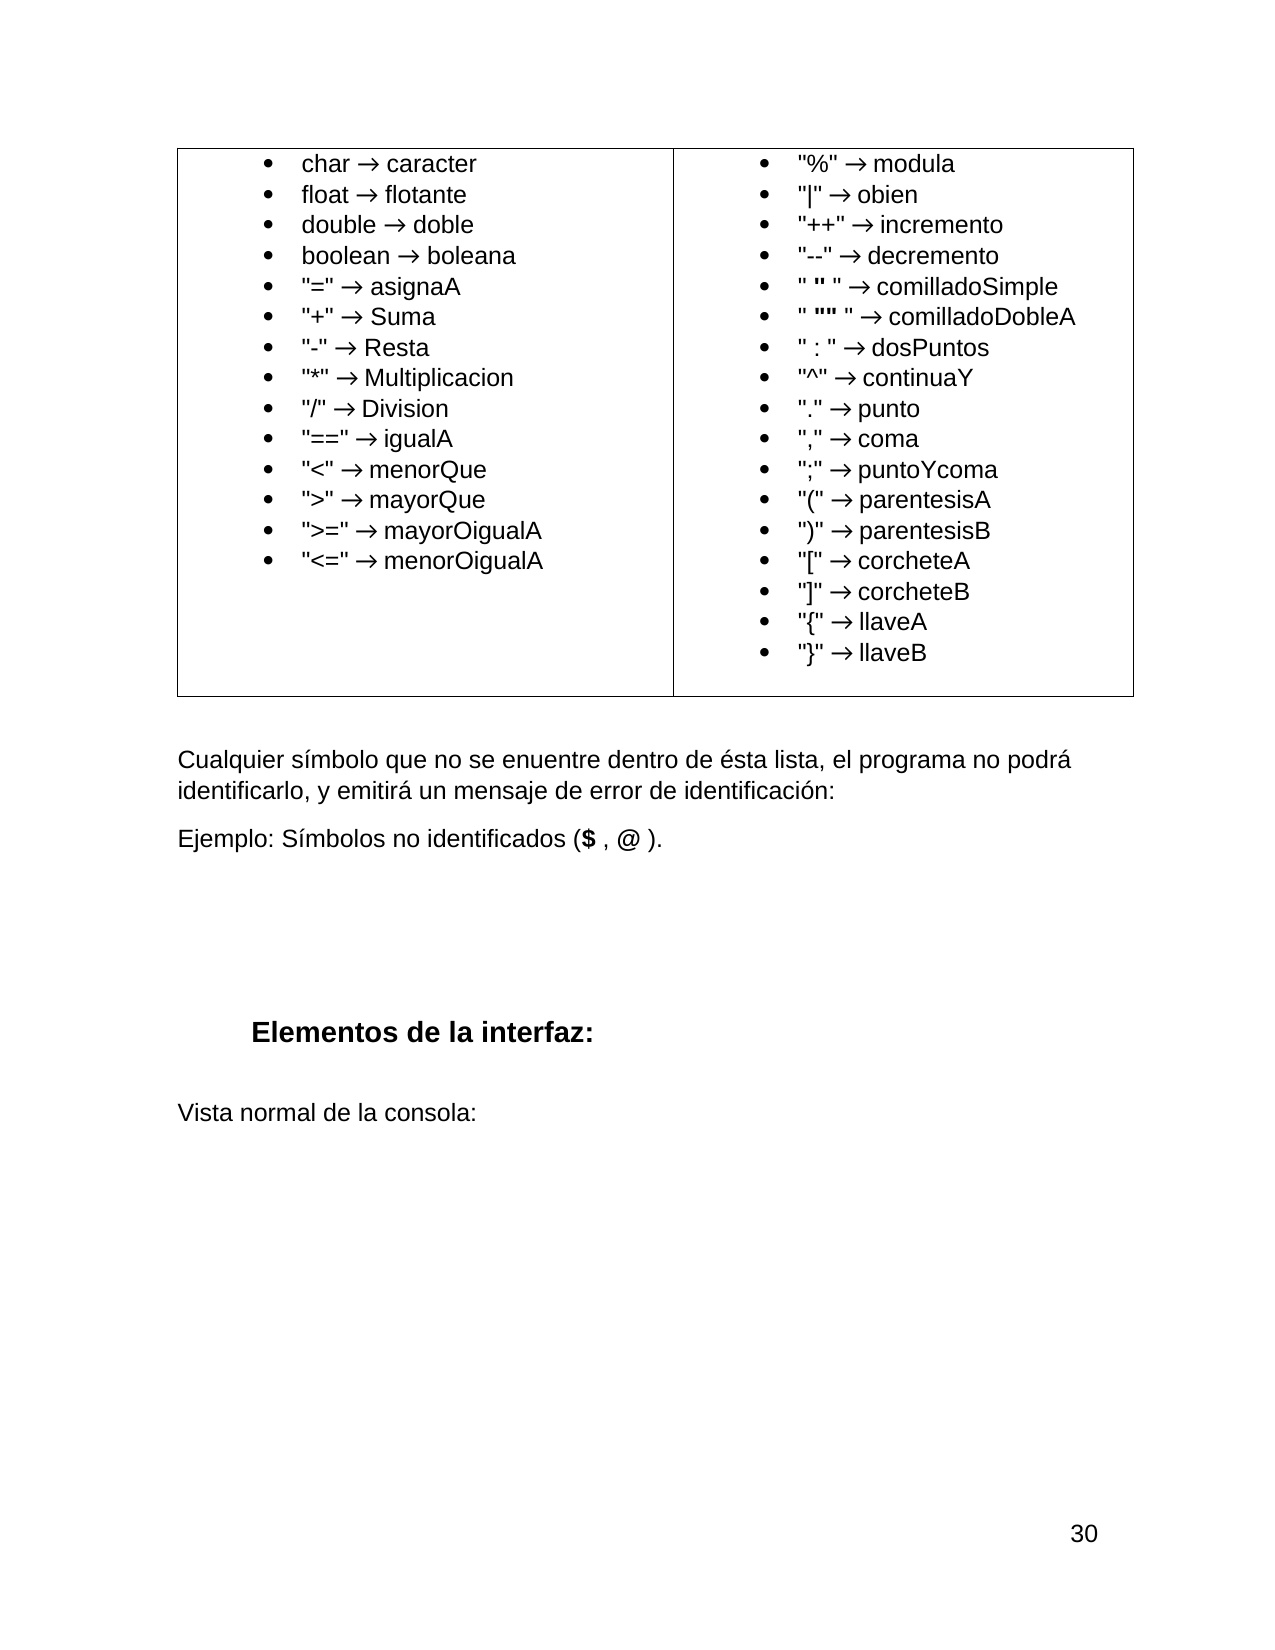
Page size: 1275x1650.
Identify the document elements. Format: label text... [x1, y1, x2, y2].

text Ejemplo: Símbolos no identificados ($ , @ ). [177, 824, 1098, 852]
text Cualquier símbolo que no se enuentre dentro de ésta lista, el programa no podrá identificarlo, y emitirá un mensaje de error de identificación: [177, 745, 1098, 805]
text Vista normal de la consola: [177, 1098, 1098, 1127]
subtitle Elementos de la interfaz: [251, 1014, 1098, 1048]
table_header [178, 149, 673, 696]
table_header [674, 149, 1133, 696]
